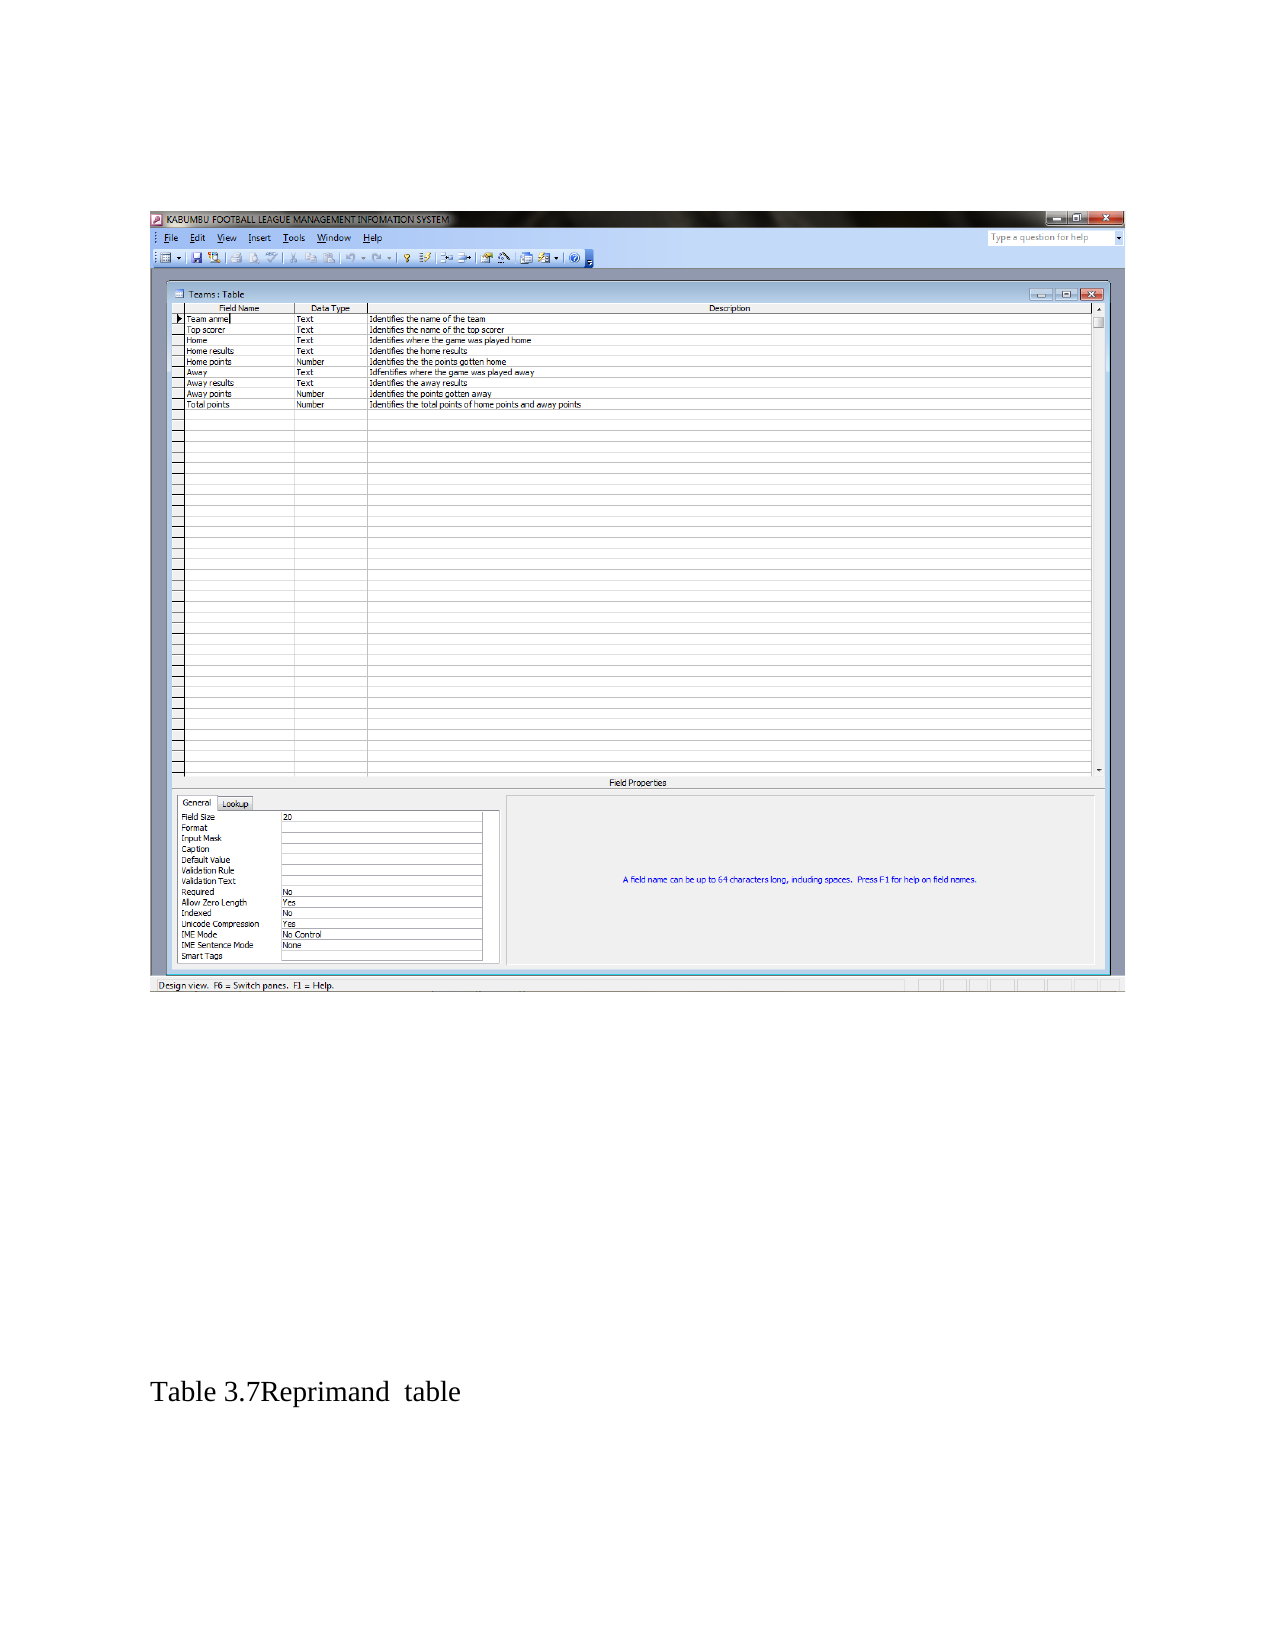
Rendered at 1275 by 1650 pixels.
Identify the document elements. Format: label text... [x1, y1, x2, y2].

text Table 3.7Reprimand table [150, 1374, 1125, 1408]
picture [150, 211, 1125, 992]
